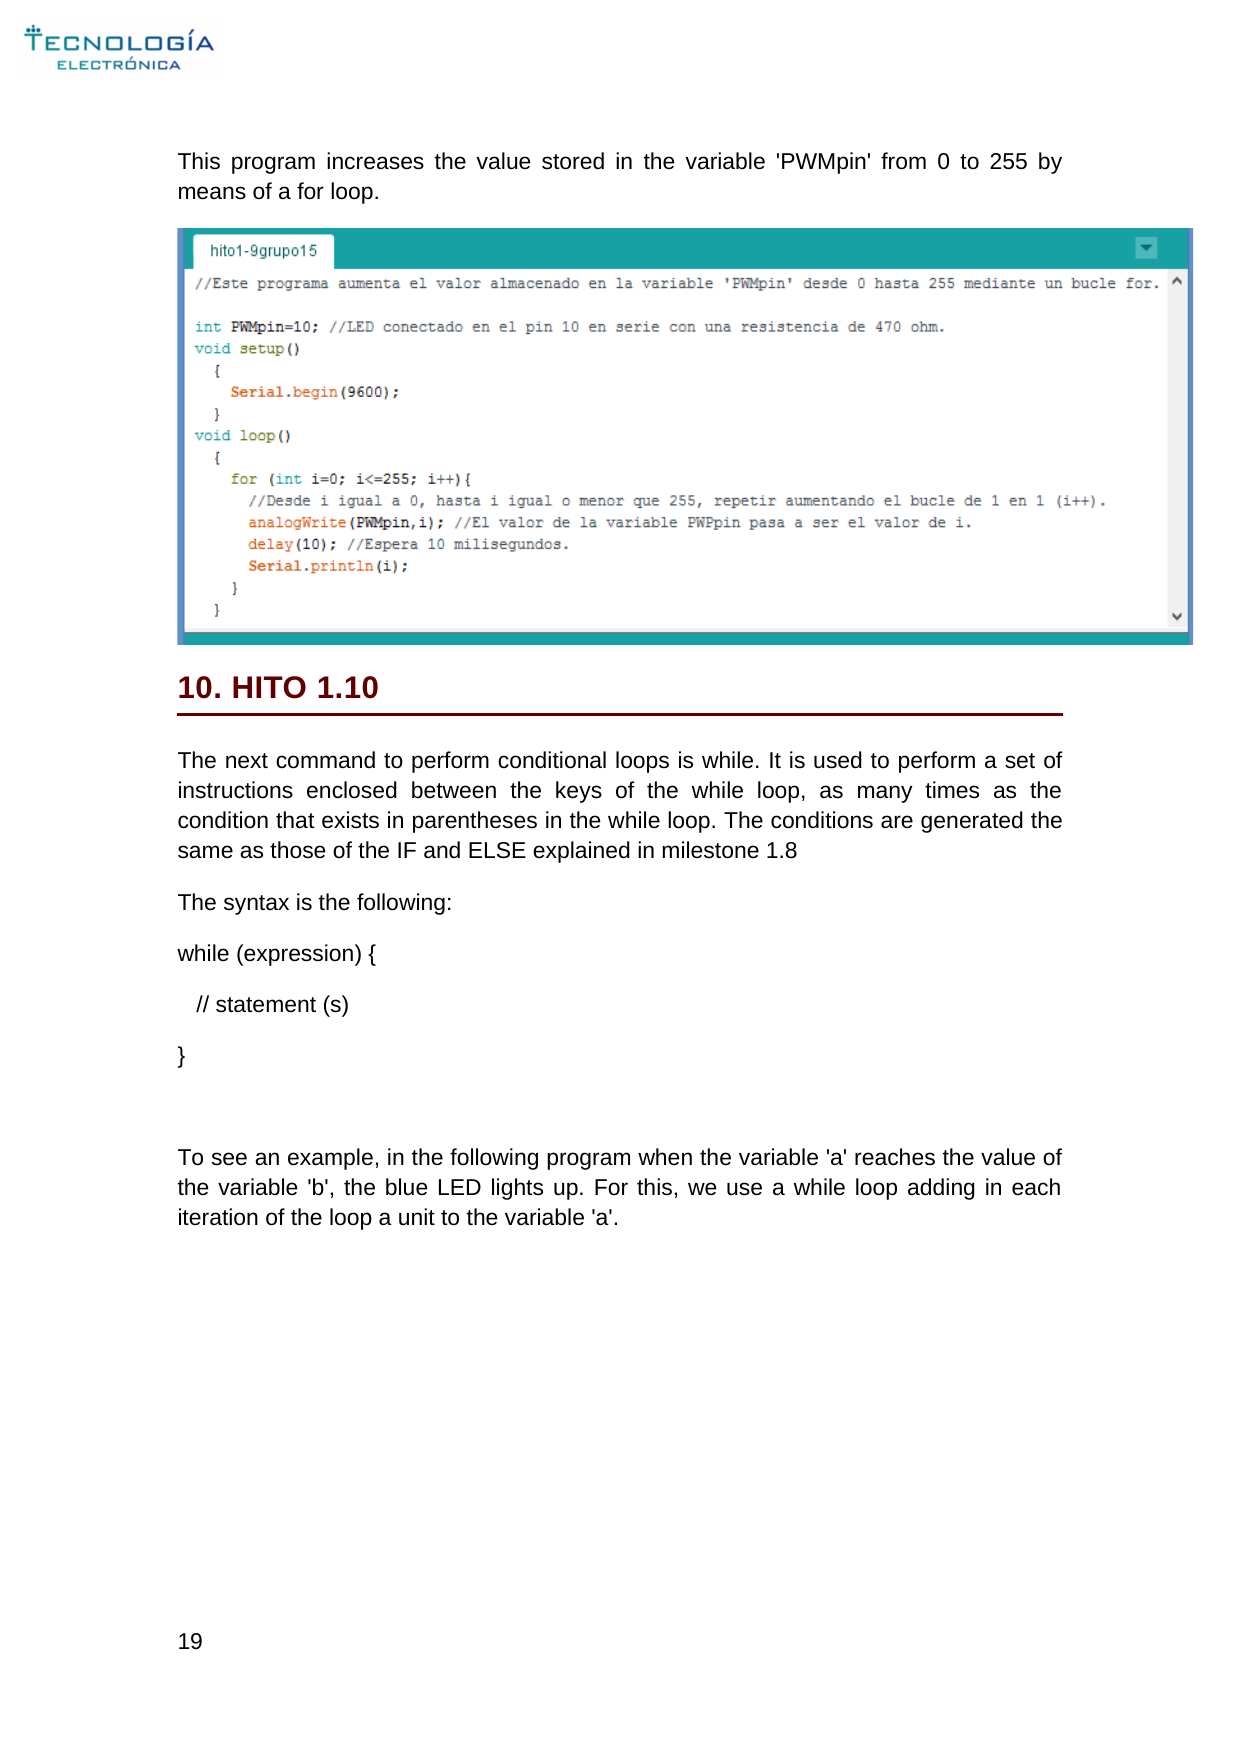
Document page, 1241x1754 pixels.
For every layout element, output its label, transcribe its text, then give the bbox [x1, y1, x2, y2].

text while (expression) { [177, 939, 1063, 966]
text // statement (s) [177, 991, 1063, 1017]
text The syntax is the following: [177, 888, 1063, 915]
title 10. HITO 1.10 [177, 669, 1063, 713]
text } [177, 1042, 1063, 1068]
picture [16, 16, 223, 81]
text This program increases the value stored in the variable 'PWMpin' from 0 to 255 by means of a for loop. [177, 148, 1063, 204]
picture [177, 228, 1194, 645]
text To see an example, in the following program when the variable 'a' reaches the value of the variable 'b', the blue LED lights up. For this, we use a while loop adding in each iteration of the loop a unit to the variable 'a'. [177, 1144, 1063, 1230]
text The next command to perform conditional loops is while. It is used to perform a set of instructions enclosed between the keys of the while loop, as many times as the condition that exists in parentheses in the while loop. The conditions are generated the same as those of the IF and ELSE explained in milestone 1.8 [177, 747, 1063, 864]
